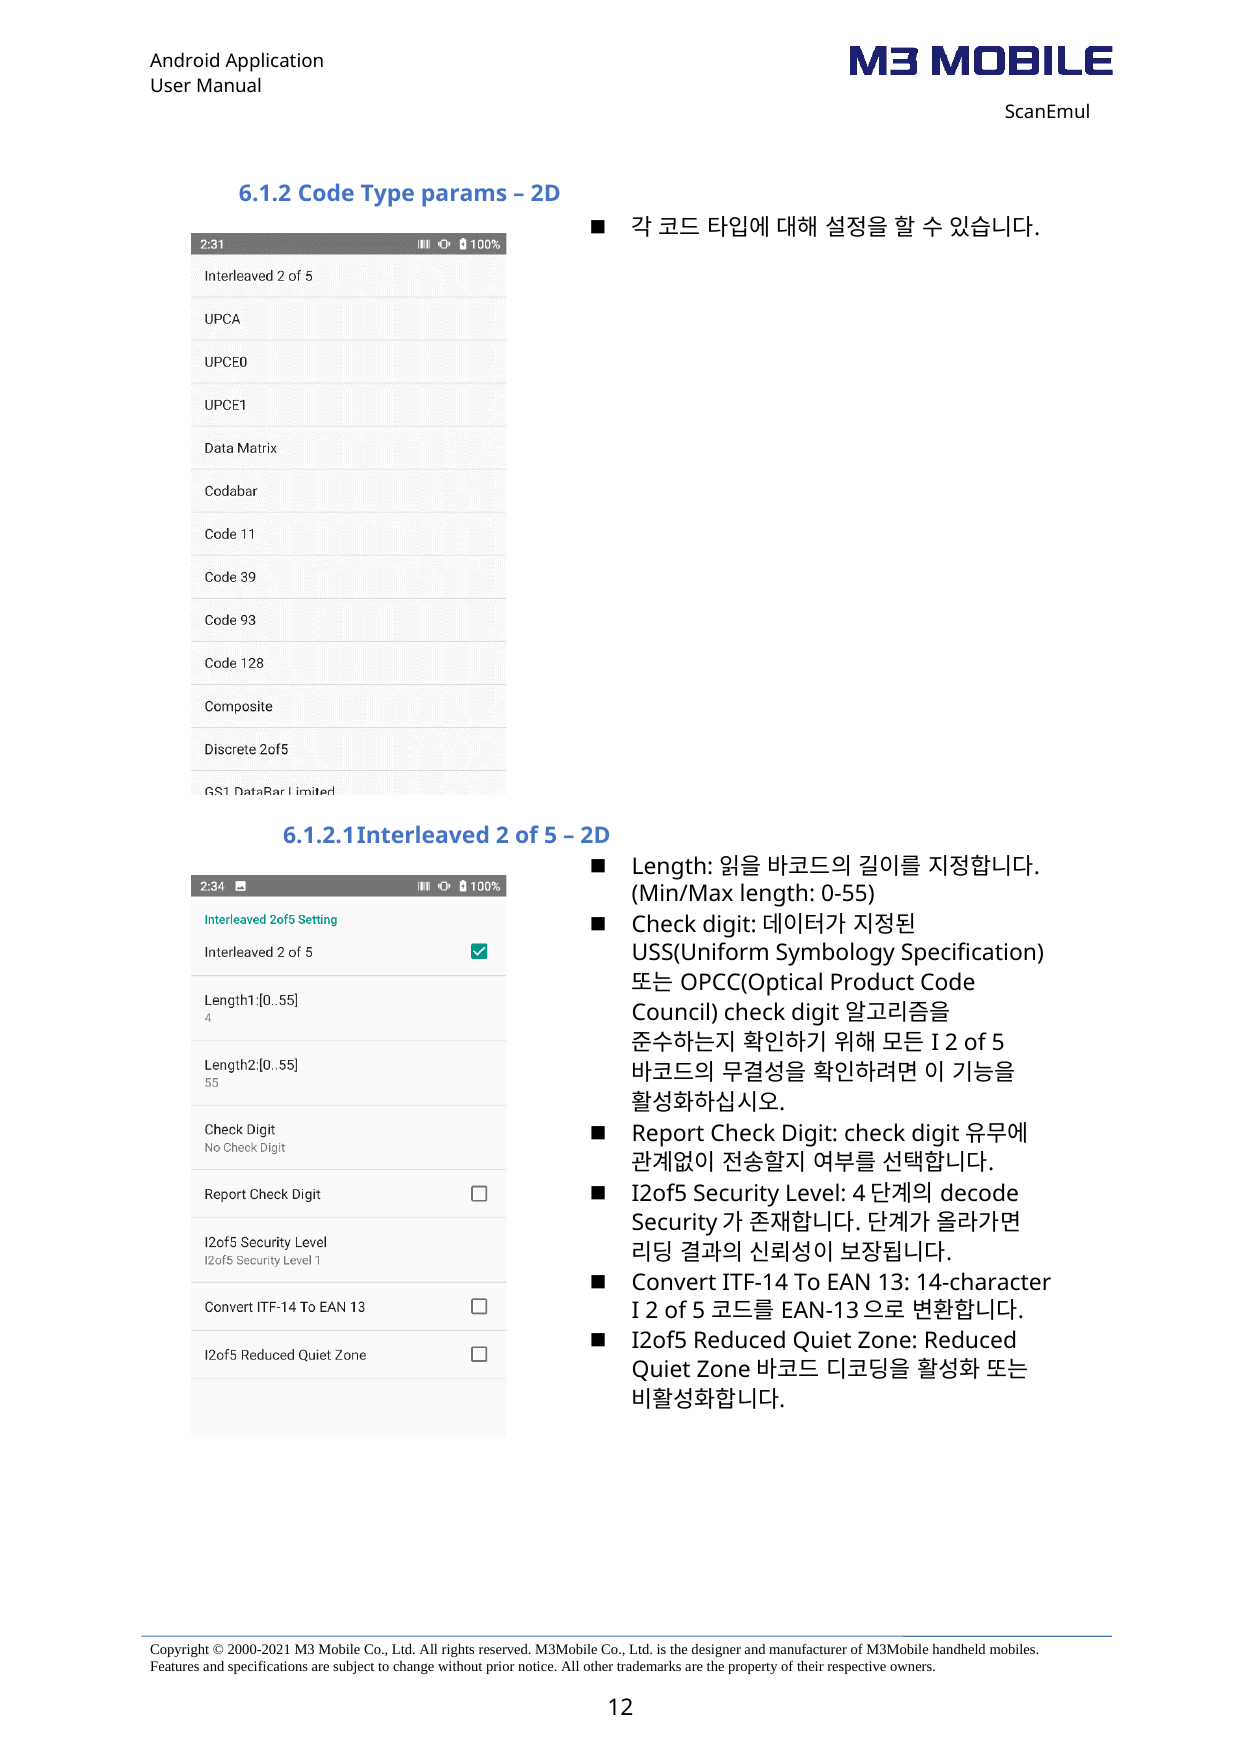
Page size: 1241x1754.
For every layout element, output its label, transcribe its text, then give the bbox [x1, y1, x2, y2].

picture [191, 233, 507, 795]
table_header [161, 850, 536, 1440]
picture [191, 875, 507, 1437]
table_header [161, 209, 536, 798]
table_header 각 코드 타입에 대해 설정을 할 수 있습니다. [536, 209, 1068, 798]
subtitle Code Type params – 2D [239, 177, 1090, 208]
table_header Length: 읽을 바코드의 길이를 지정합니다. (Min/Max length: 0-55) Check digit: 데이터가 지정된 USS(Uniform Symbology Specification) 또는 OPCC(Optical Product Code Council) check digit 알고리즘을 준수하는지 확인하기 위해 모든 I 2 of 5 바코드의 무결성을 확인하려면 이 기능을 활성화하십시오. Report Check Digit: check digit 유무에 관계없이 전송할지 여부를 선택합니다. I2of5 Security Level: 4단계의 decode Security가 존재합니다. 단계가 올라가면 리딩 결과의 신뢰성이 보장됩니다. Convert ITF-14 To EAN 13: 14-character I 2 of 5 코드를 EAN-13으로 변환합니다. I2of5 Reduced Quiet Zone: Reduced Quiet Zone 바코드 디코딩을 활성화 또는 비활성화합니다. [536, 850, 1068, 1440]
picture [850, 46, 1113, 75]
subtitle Interleaved 2 of 5 – 2D [283, 819, 1090, 850]
